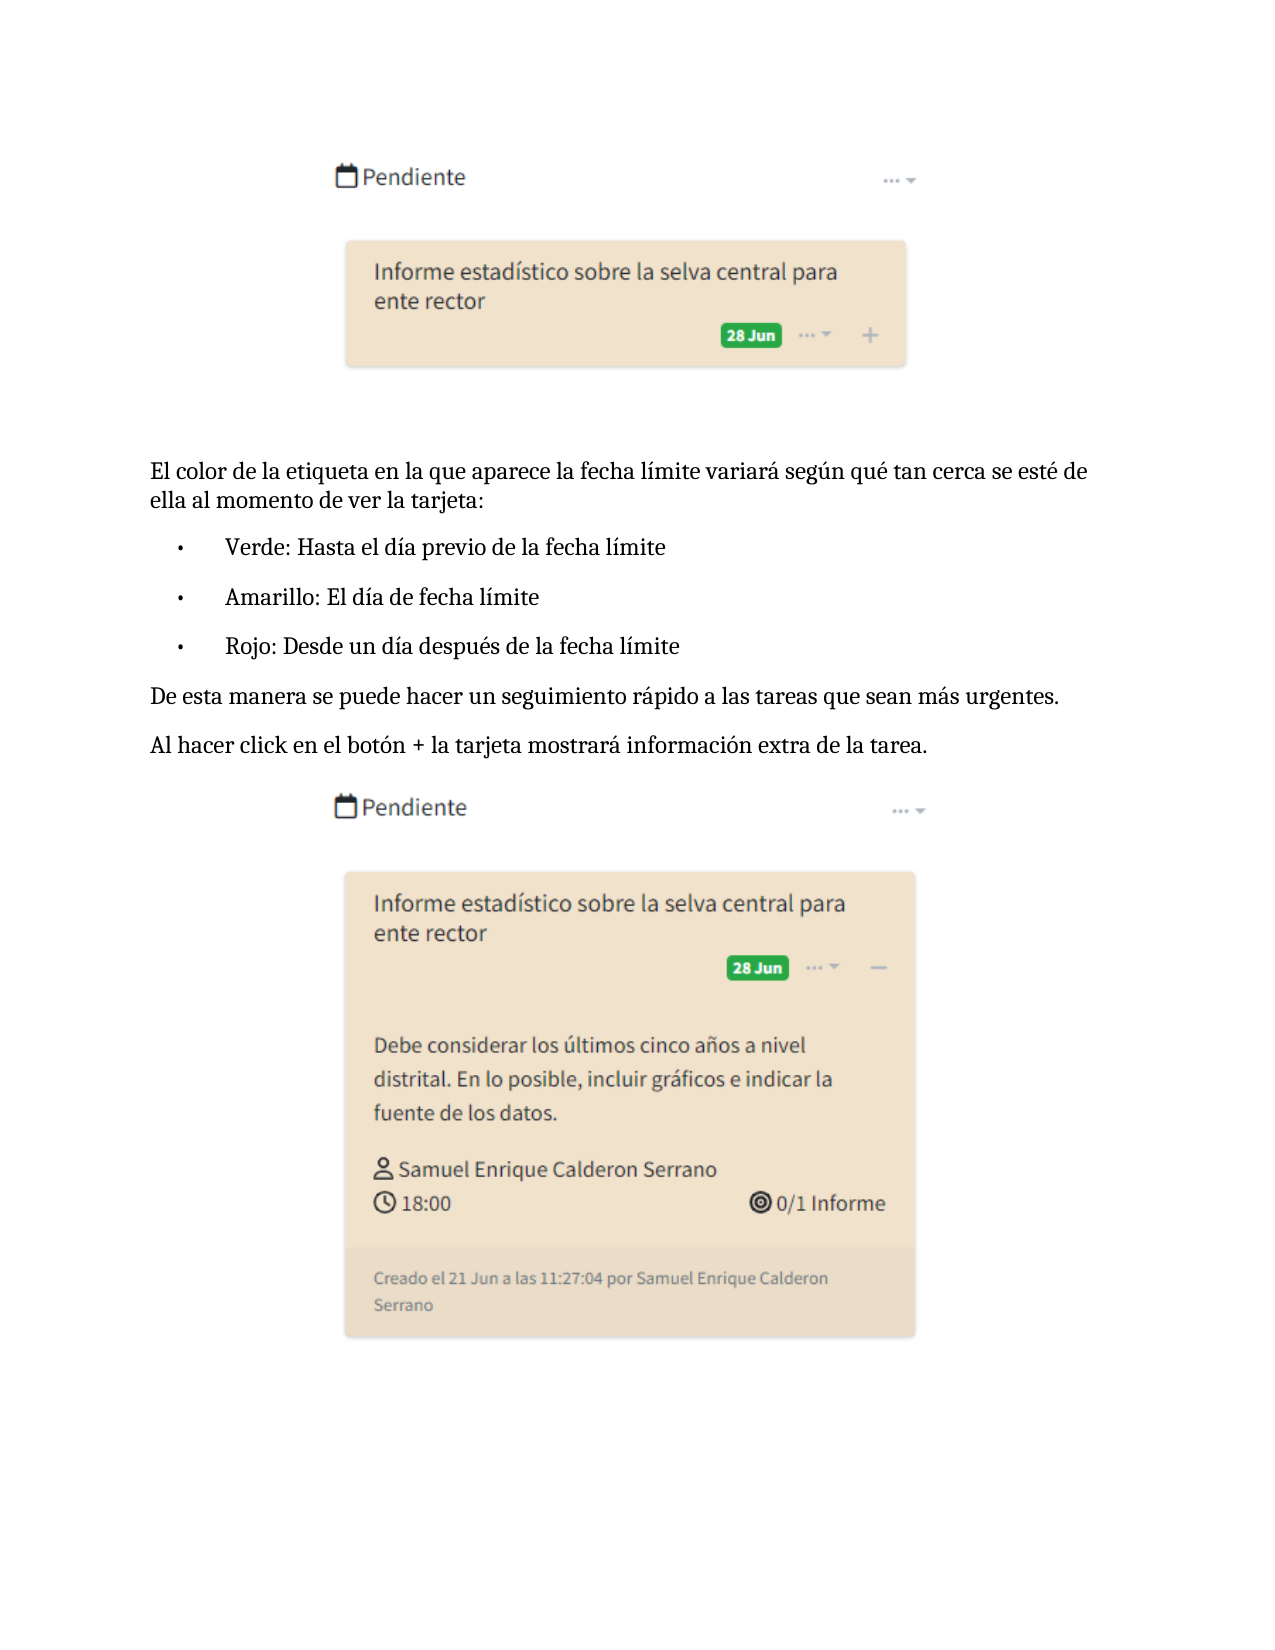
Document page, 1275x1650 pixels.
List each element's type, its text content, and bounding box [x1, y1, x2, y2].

list Rojo: Desde un día después de la fecha límite [175, 632, 1125, 661]
picture [313, 150, 939, 376]
list Verde: Hasta el día previo de la fecha límite [175, 533, 1125, 562]
table_header [139, 779, 1114, 1407]
list Amarillo: El día de fecha límite [175, 583, 1125, 611]
text Al hacer click en el botón + la tarjeta mostrará información extra de la tarea. [150, 729, 1125, 761]
text De esta manera se puede hacer un seguimiento rápido a las tareas que sean más urgentes. [150, 682, 1125, 711]
picture [313, 779, 939, 1345]
table_header [139, 150, 1114, 438]
text El color de la etiqueta en la que aparece la fecha límite variará según qué tan cerca se esté de ella al momento de ver la tarjeta: [150, 457, 1125, 514]
